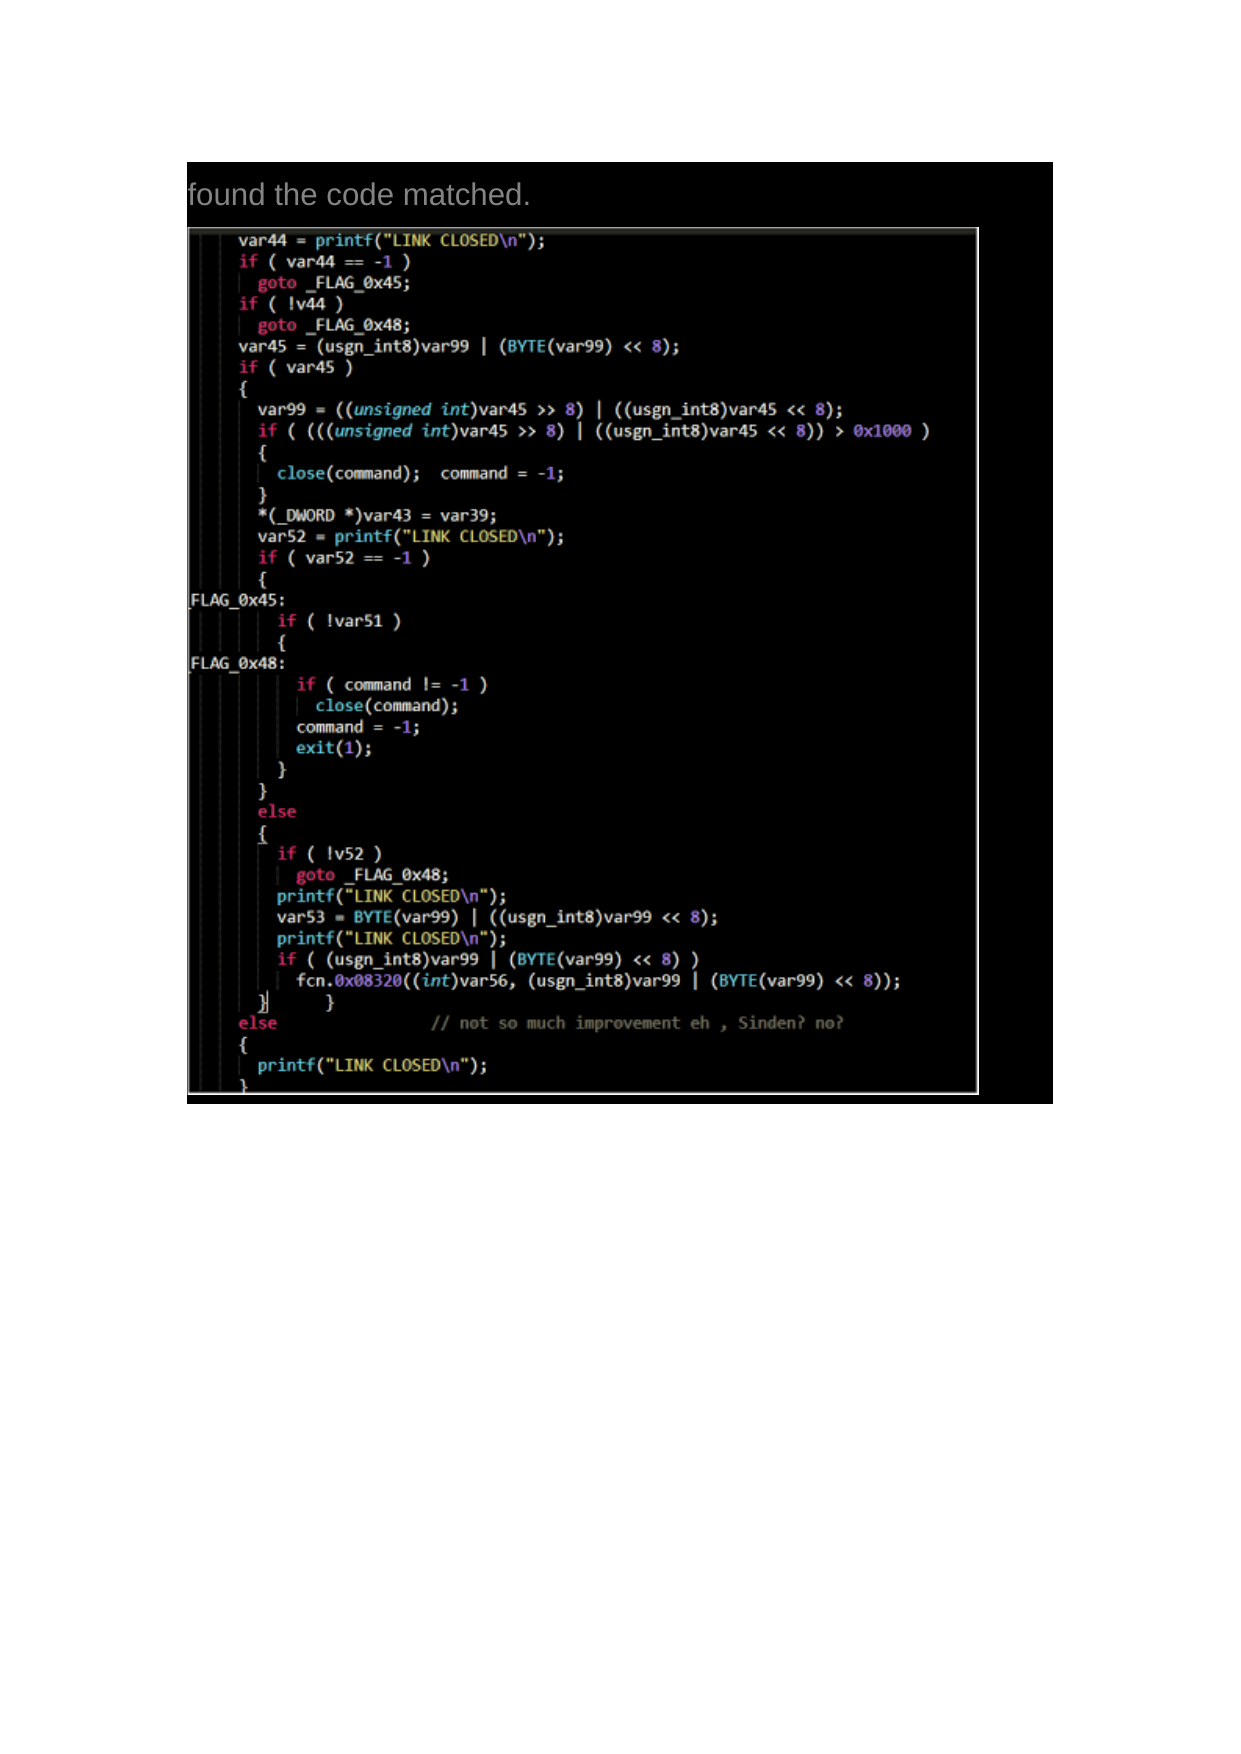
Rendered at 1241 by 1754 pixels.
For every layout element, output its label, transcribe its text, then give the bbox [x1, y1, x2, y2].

picture [187, 227, 979, 1095]
